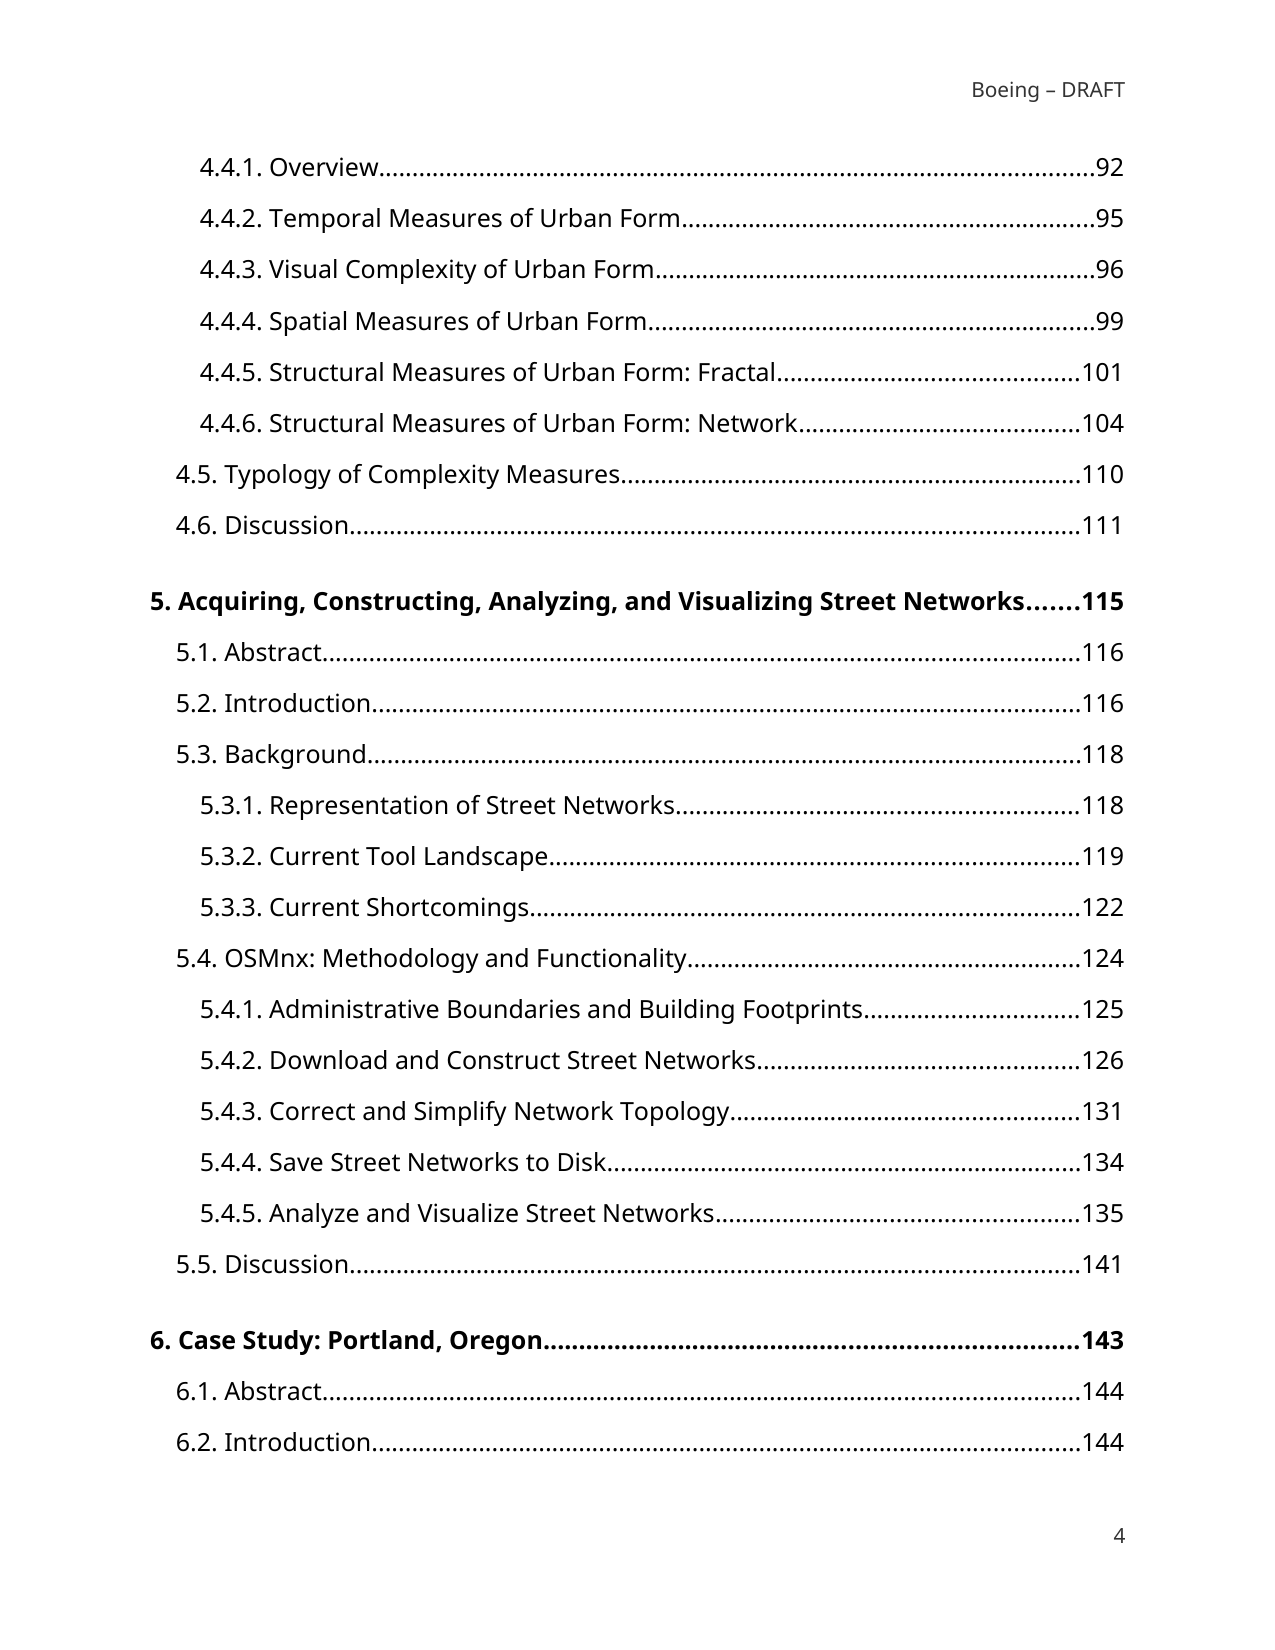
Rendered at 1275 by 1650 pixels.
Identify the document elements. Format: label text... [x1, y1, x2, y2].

text 5.4.1. Administrative Boundaries and Building Footprints 125 [199, 992, 1125, 1026]
text 4.4.5. Structural Measures of Urban Form: Fractal 101 [199, 354, 1125, 388]
text 6.2. Introduction 144 [176, 1425, 1125, 1459]
text 5.3.2. Current Tool Landscape 119 [199, 838, 1125, 873]
text 5. Acquiring, Constructing, Analyzing, and Visualizing Street Networks 115 [150, 583, 1125, 617]
text 5.4. OSMnx: Methodology and Functionality 124 [176, 941, 1125, 975]
text 5.4.2. Download and Construct Street Networks 126 [199, 1043, 1125, 1077]
text 5.4.3. Correct and Simplify Network Topology 131 [199, 1094, 1125, 1128]
text 5.1. Abstract 116 [176, 634, 1125, 668]
text 6. Case Study: Portland, Oregon 143 [150, 1323, 1125, 1357]
text 5.3. Background 118 [176, 736, 1125, 771]
text 4.4.6. Structural Measures of Urban Form: Network 104 [199, 405, 1125, 439]
text 5.3.1. Representation of Street Networks 118 [199, 787, 1125, 822]
text 5.5. Discussion 141 [176, 1247, 1125, 1281]
text 5.3.3. Current Shortcomings 122 [199, 889, 1125, 924]
text 4.4.3. Visual Complexity of Urban Form 96 [199, 252, 1125, 286]
text 4.4.2. Temporal Measures of Urban Form 95 [199, 201, 1125, 235]
text 5.2. Introduction 116 [176, 685, 1125, 719]
text 6.1. Abstract 144 [176, 1374, 1125, 1408]
text 4.6. Discussion 111 [176, 507, 1125, 541]
text 4.5. Typology of Complexity Measures 110 [176, 456, 1125, 490]
text 4.4.4. Spatial Measures of Urban Form 99 [199, 303, 1125, 337]
text 5.4.5. Analyze and Visualize Street Networks 135 [199, 1196, 1125, 1230]
text 4.4.1. Overview 92 [199, 150, 1125, 184]
text 5.4.4. Save Street Networks to Disk 134 [199, 1145, 1125, 1179]
